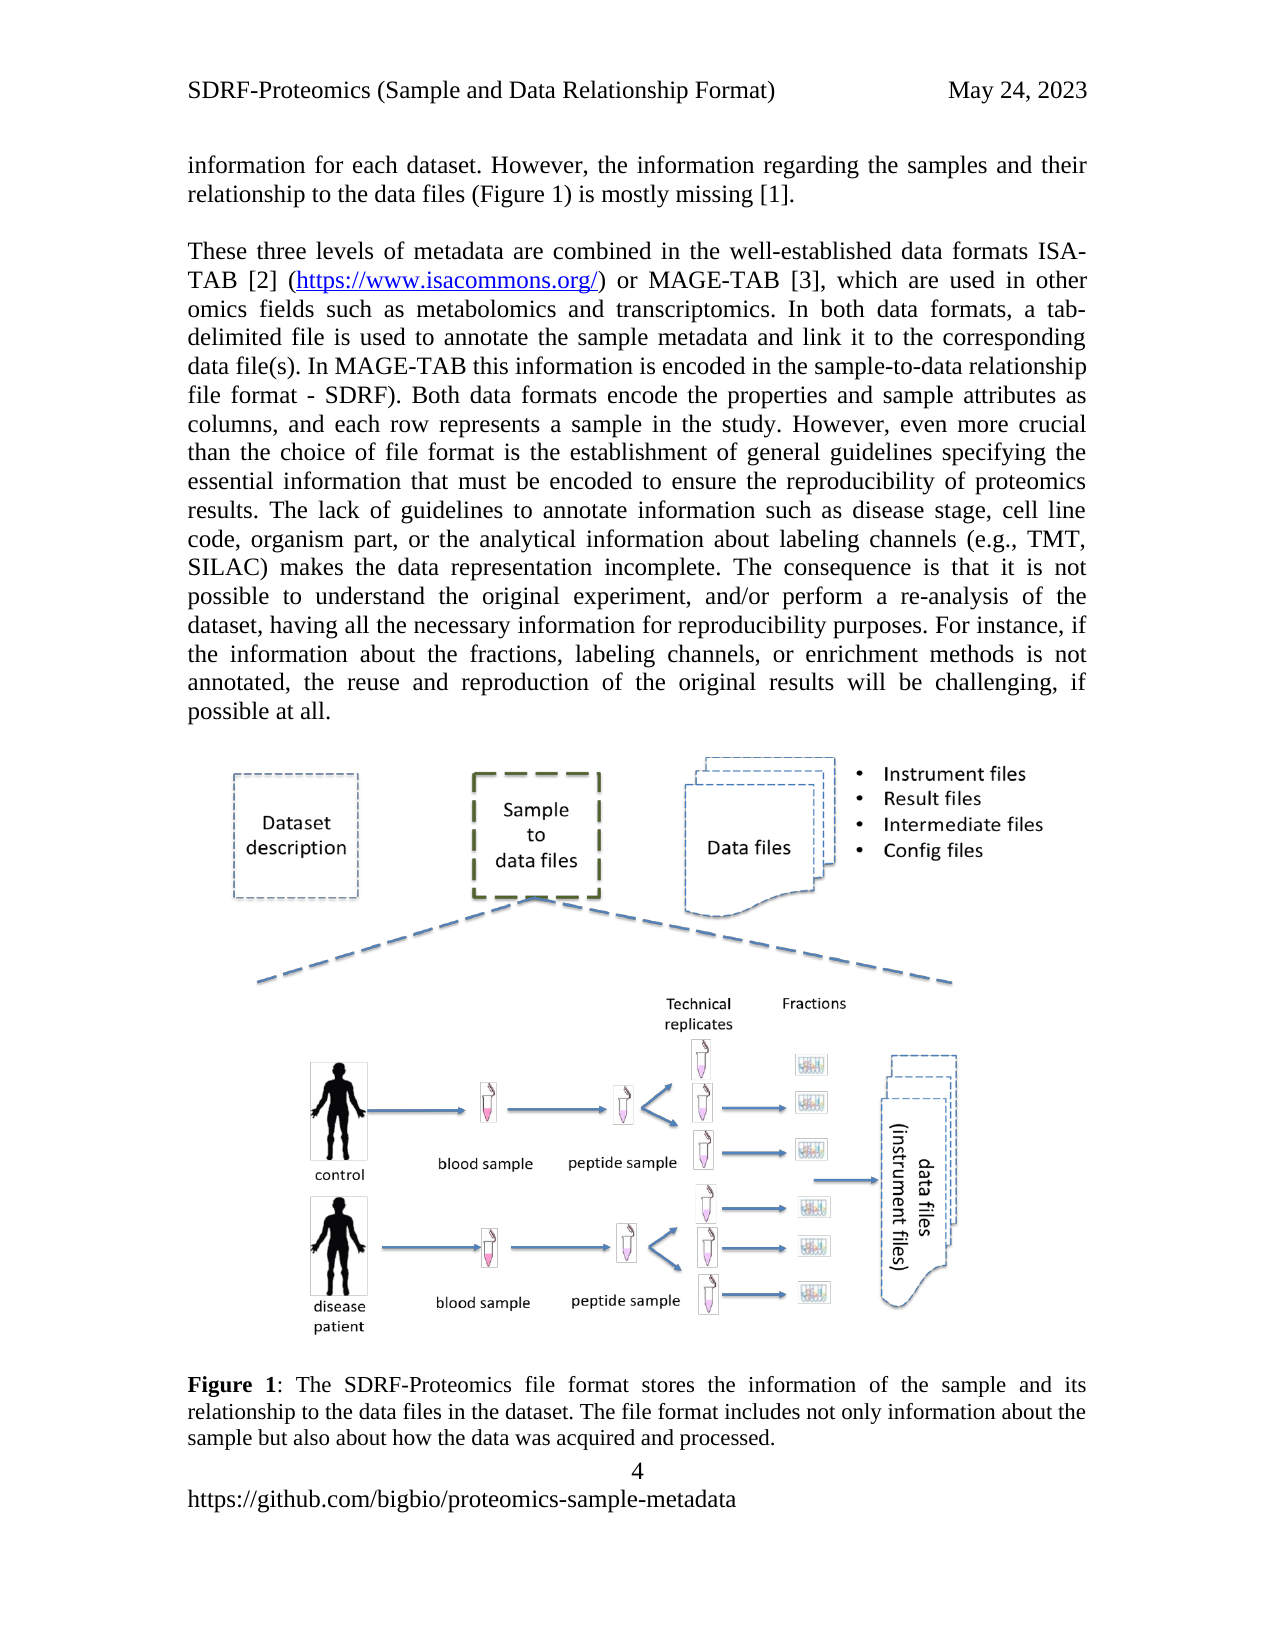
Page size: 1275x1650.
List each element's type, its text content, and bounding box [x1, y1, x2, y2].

text Figure 1: The SDRF-Proteomics file format stores the information of the sample and its relationship to the data files in the dataset. The file format includes not only information about the sample but also about how the data was acquired and processed. [187, 1372, 1087, 1451]
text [187, 150, 1087, 207]
picture [218, 753, 1057, 1346]
text These three levels of metadata are combined in the well-established data formats ISA-TAB [2] (https://www.isacommons.org/) or MAGE-TAB [3], which are used in other omics fields such as metabolomics and transcriptomics. In both data formats, a tab-delimited file is used to annotate the sample metadata and link it to the corresponding data file(s). In MAGE-TAB this information is encoded in the sample-to-data relationship file format - SDRF). Both data formats encode the properties and sample attributes as columns, and each row represents a sample in the study. However, even more crucial than the choice of file format is the establishment of general guidelines specifying the essential information that must be encoded to ensure the reproducibility of proteomics results. The lack of guidelines to annotate information such as disease stage, cell line code, organism part, or the analytical information about labeling channels (e.g., TMT, SILAC) makes the data representation incomplete. The consequence is that it is not possible to understand the original experiment, and/or perform a re-analysis of the dataset, having all the necessary information for reproducibility purposes. For instance, if the information about the fractions, labeling channels, or enrichment methods is not annotated, the reuse and reproduction of the original results will be challenging, if possible at all. [187, 236, 1087, 725]
